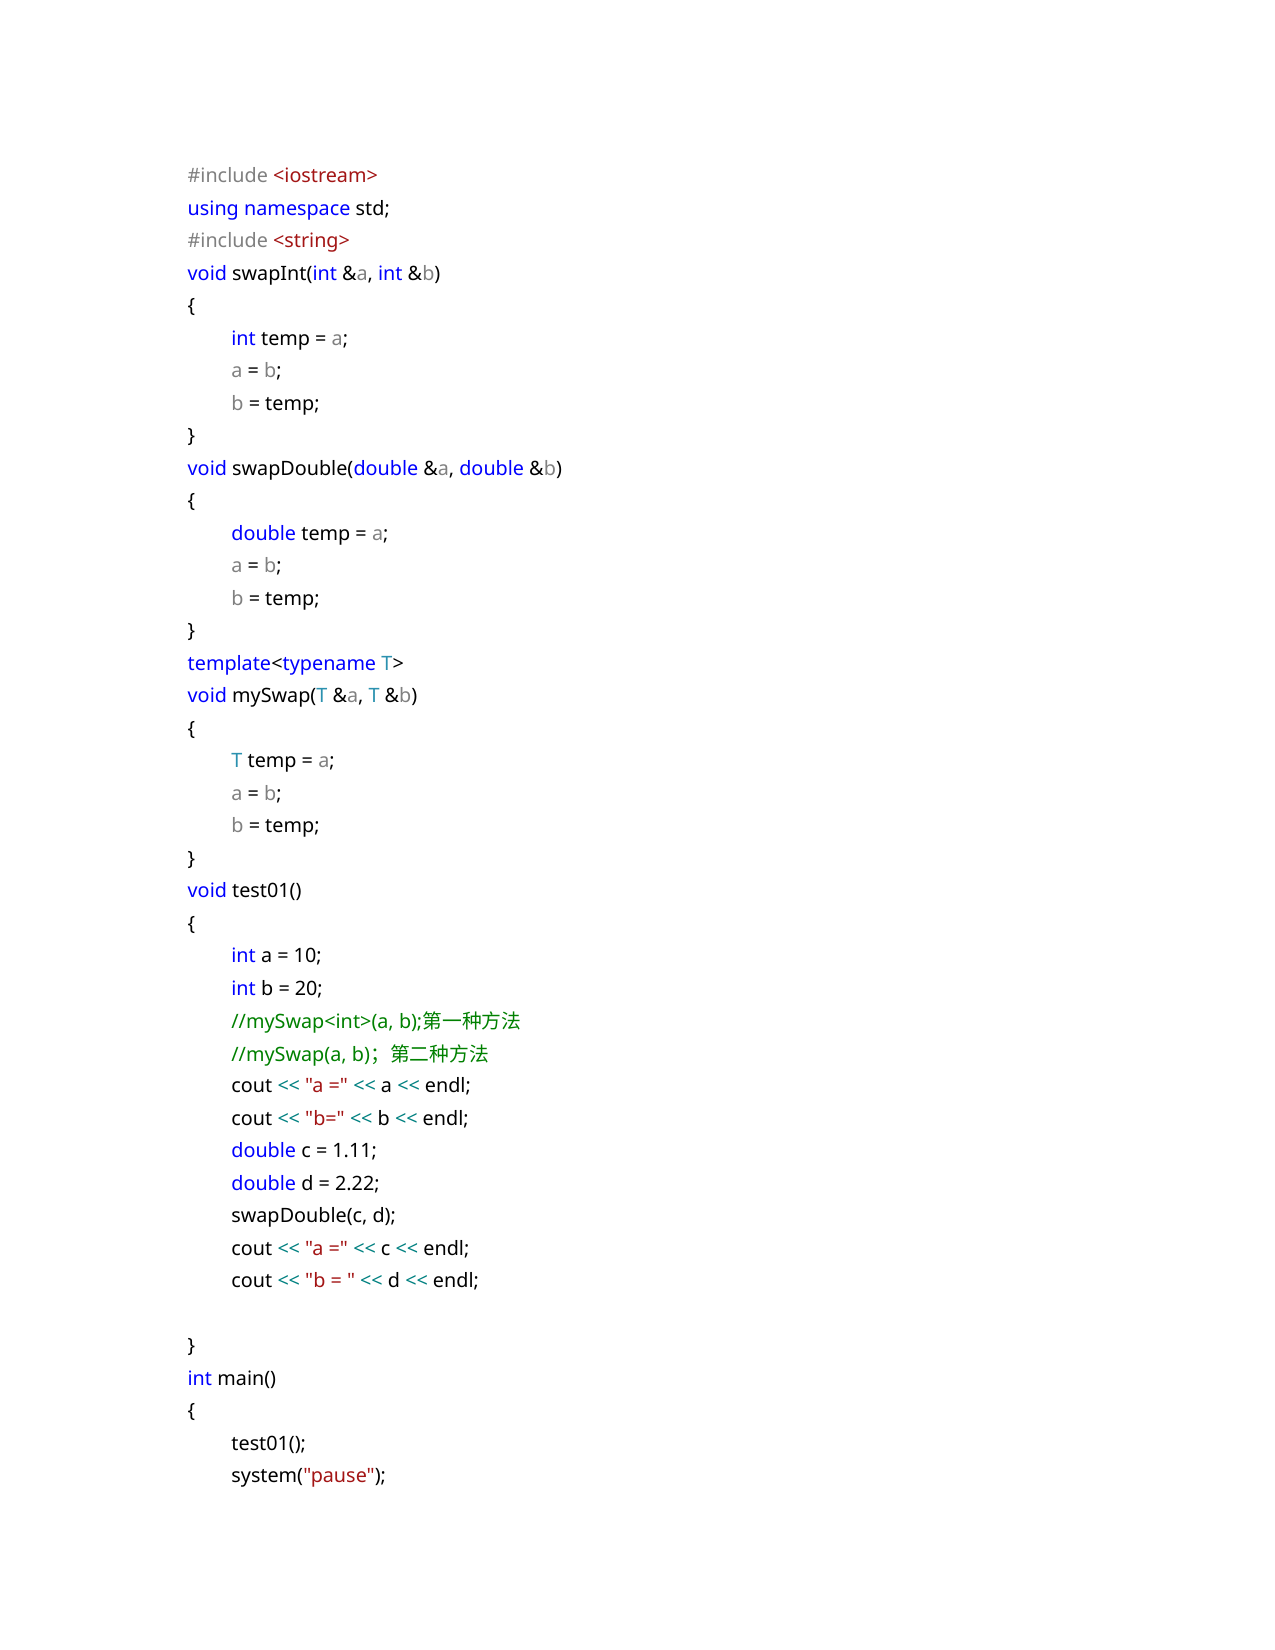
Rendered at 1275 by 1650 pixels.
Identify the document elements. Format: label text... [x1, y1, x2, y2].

text { [187, 484, 1087, 516]
text int main() [187, 1361, 1087, 1394]
text cout << "a =" << a << endl; [187, 1069, 1087, 1101]
text void swapInt(int &a, int &b) [187, 256, 1087, 289]
text using namespace std; [187, 191, 1087, 224]
text #include <string> [187, 224, 1087, 256]
text cout << "b=" << b << endl; [187, 1101, 1087, 1134]
text system("pause"); [187, 1459, 1087, 1491]
text #include <iostream> [187, 159, 1087, 191]
text } [187, 614, 1087, 646]
text { [187, 289, 1087, 321]
text int temp = a; [187, 321, 1087, 354]
text } [187, 841, 1087, 874]
text a = b; [187, 354, 1087, 386]
text cout << "a =" << c << endl; [187, 1231, 1087, 1264]
text a = b; [187, 776, 1087, 809]
text swapDouble(c, d); [187, 1199, 1087, 1231]
text b = temp; [187, 581, 1087, 614]
text { [187, 1394, 1087, 1426]
text T temp = a; [187, 744, 1087, 776]
text int b = 20; [187, 971, 1087, 1004]
text void test01() [187, 874, 1087, 906]
text b = temp; [187, 809, 1087, 841]
text } [187, 419, 1087, 451]
text //mySwap<int>(a, b);第一种方法 [187, 1004, 1087, 1036]
text //mySwap(a, b)；第二种方法 [187, 1036, 1087, 1069]
text test01(); [187, 1426, 1087, 1459]
text { [187, 906, 1087, 939]
text void swapDouble(double &a, double &b) [187, 451, 1087, 484]
text double d = 2.22; [187, 1166, 1087, 1199]
text int a = 10; [187, 939, 1087, 971]
text void mySwap(T &a, T &b) [187, 679, 1087, 711]
text } [187, 1329, 1087, 1361]
text b = temp; [187, 386, 1087, 419]
text { [187, 711, 1087, 744]
text cout << "b = " << d << endl; [187, 1264, 1087, 1296]
text template<typename T> [187, 646, 1087, 679]
text double c = 1.11; [187, 1134, 1087, 1166]
text a = b; [187, 549, 1087, 581]
text double temp = a; [187, 516, 1087, 549]
